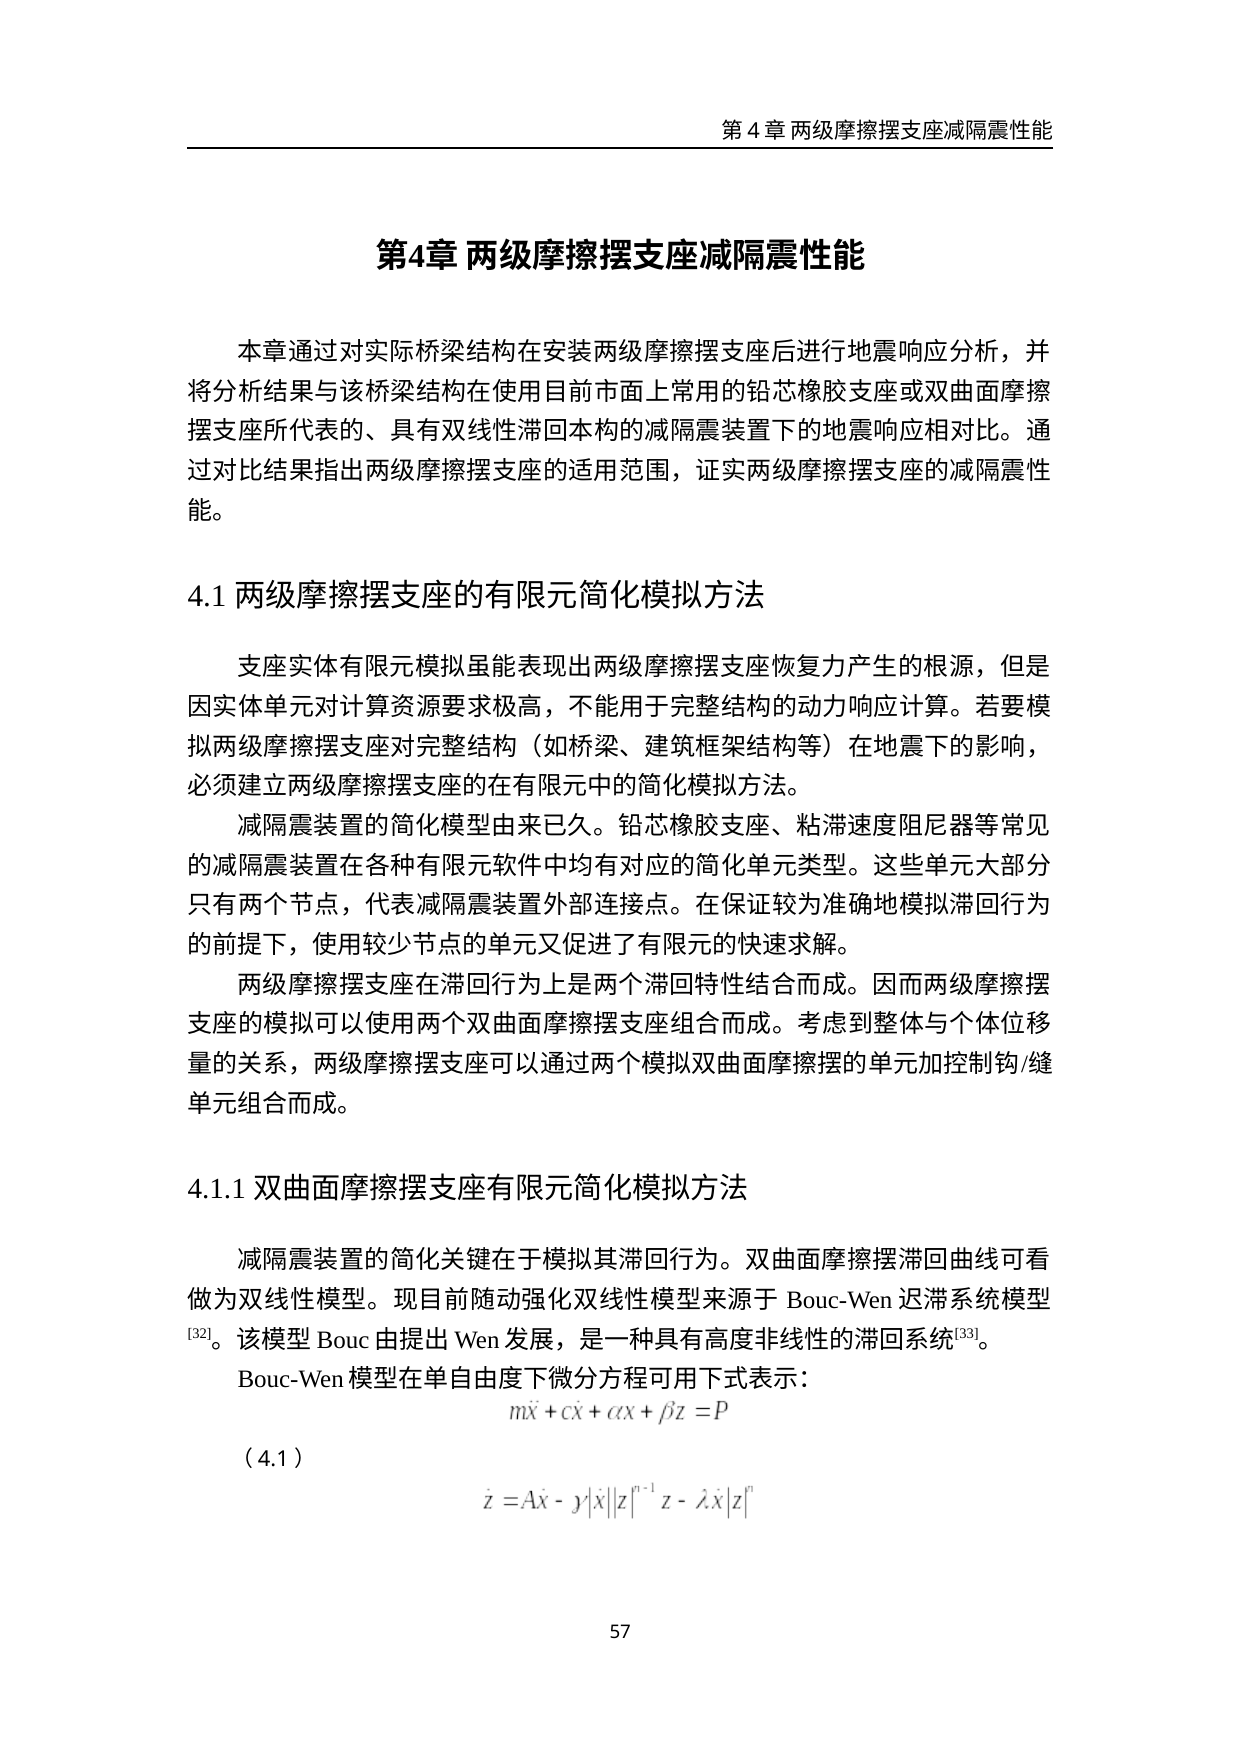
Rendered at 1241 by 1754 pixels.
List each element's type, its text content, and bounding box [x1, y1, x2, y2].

text （ .1 ） [187, 1437, 1053, 1476]
text 支座实体有限元模拟虽能表现出两级摩擦摆支座恢复力产生的根源，但是因实体单元对计算资源要求极高，不能用于完整结构的动力响应计算。若要模拟两级摩擦摆支座对完整结构（如桥梁、建筑框架结构等）在地震下的影响，必须建立两级摩擦摆支座的在有限元中的简化模拟方法。 [187, 645, 1053, 804]
subtitle 两级摩擦摆支座减隔震性能 [187, 213, 1053, 292]
subtitle 两级摩擦摆支座的有限元简化模拟方法 [187, 553, 1053, 633]
text 减隔震装置的简化模型由来已久。铅芯橡胶支座、粘滞速度阻尼器等常见的减隔震装置在各种有限元软件中均有对应的简化单元类型。这些单元大部分只有两个节点，代表减隔震装置外部连接点。在保证较为准确地模拟滞回行为的前提下，使用较少节点的单元又促进了有限元的快速求解。 [187, 804, 1053, 963]
text 本章通过对实际桥梁结构在安装两级摩擦摆支座后进行地震响应分析，并将分析结果与该桥梁结构在使用目前市面上常用的铅芯橡胶支座或双曲面摩擦摆支座所代表的、具有双线性滞回本构的减隔震装置下的地震响应相对比。通过对比结果指出两级摩擦摆支座的适用范围，证实两级摩擦摆支座的减隔震性能。 [187, 330, 1053, 528]
text 两级摩擦摆支座在滞回行为上是两个滞回特性结合而成。因而两级摩擦摆支座的模拟可以使用两个双曲面摩擦摆支座组合而成。考虑到整体与个体位移量的关系，两级摩擦摆支座可以通过两个模拟双曲面摩擦摆的单元加控制钩/缝单元组合而成。 [187, 963, 1053, 1121]
text 减隔震装置的简化关键在于模拟其滞回行为。双曲面摩擦摆滞回曲线可看做为双线性模型。现目前随动强化双线性模型来源于Bouc-Wen迟滞系统模型[32]。该模型Bouc由提出Wen发展，是一种具有高度非线性的滞回系统[33]。 [187, 1238, 1053, 1357]
text Bouc-Wen模型在单自由度下微分方程可用下式表示： [187, 1357, 1053, 1397]
subtitle 双曲面摩擦摆支座有限元简化模拟方法 [187, 1146, 1053, 1226]
